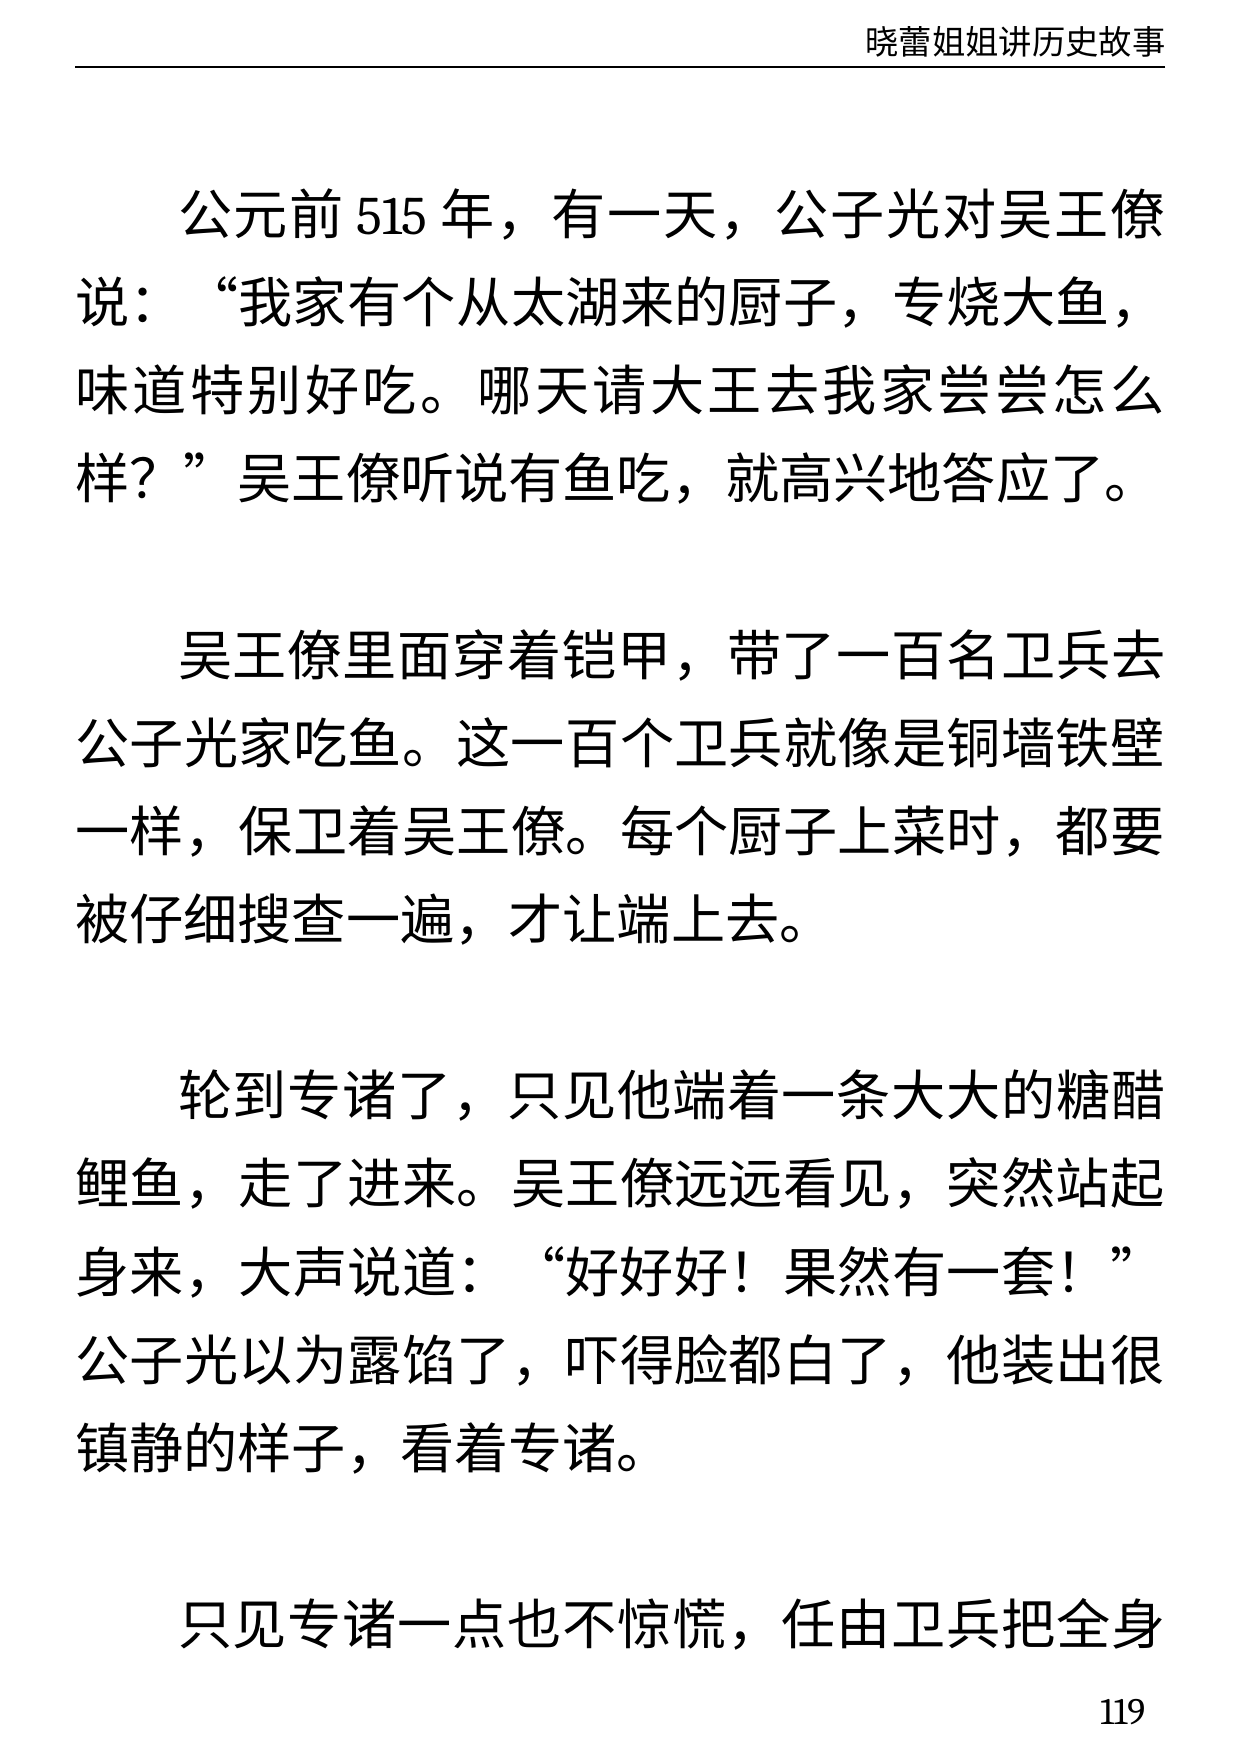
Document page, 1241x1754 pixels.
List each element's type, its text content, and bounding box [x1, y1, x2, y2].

text 公元前515年，有一天，公子光对吴王僚说：“我家有个从太湖来的厨子，专烧大鱼，味道特别好吃。哪天请大王去我家尝尝怎么样？”吴王僚听说有鱼吃，就高兴地答应了。 [75, 167, 1165, 519]
text 吴王僚里面穿着铠甲，带了一百名卫兵去公子光家吃鱼。这一百个卫兵就像是铜墙铁壁一样，保卫着吴王僚。每个厨子上菜时，都要被仔细搜查一遍，才让端上去。 [75, 607, 1165, 960]
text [75, 1577, 1165, 1665]
text 轮到专诸了，只见他端着一条大大的糖醋鲤鱼，走了进来。吴王僚远远看见，突然站起身来，大声说道：“好好好！果然有一套！”公子光以为露馅了，吓得脸都白了，他装出很镇静的样子，看着专诸。 [75, 1048, 1165, 1489]
